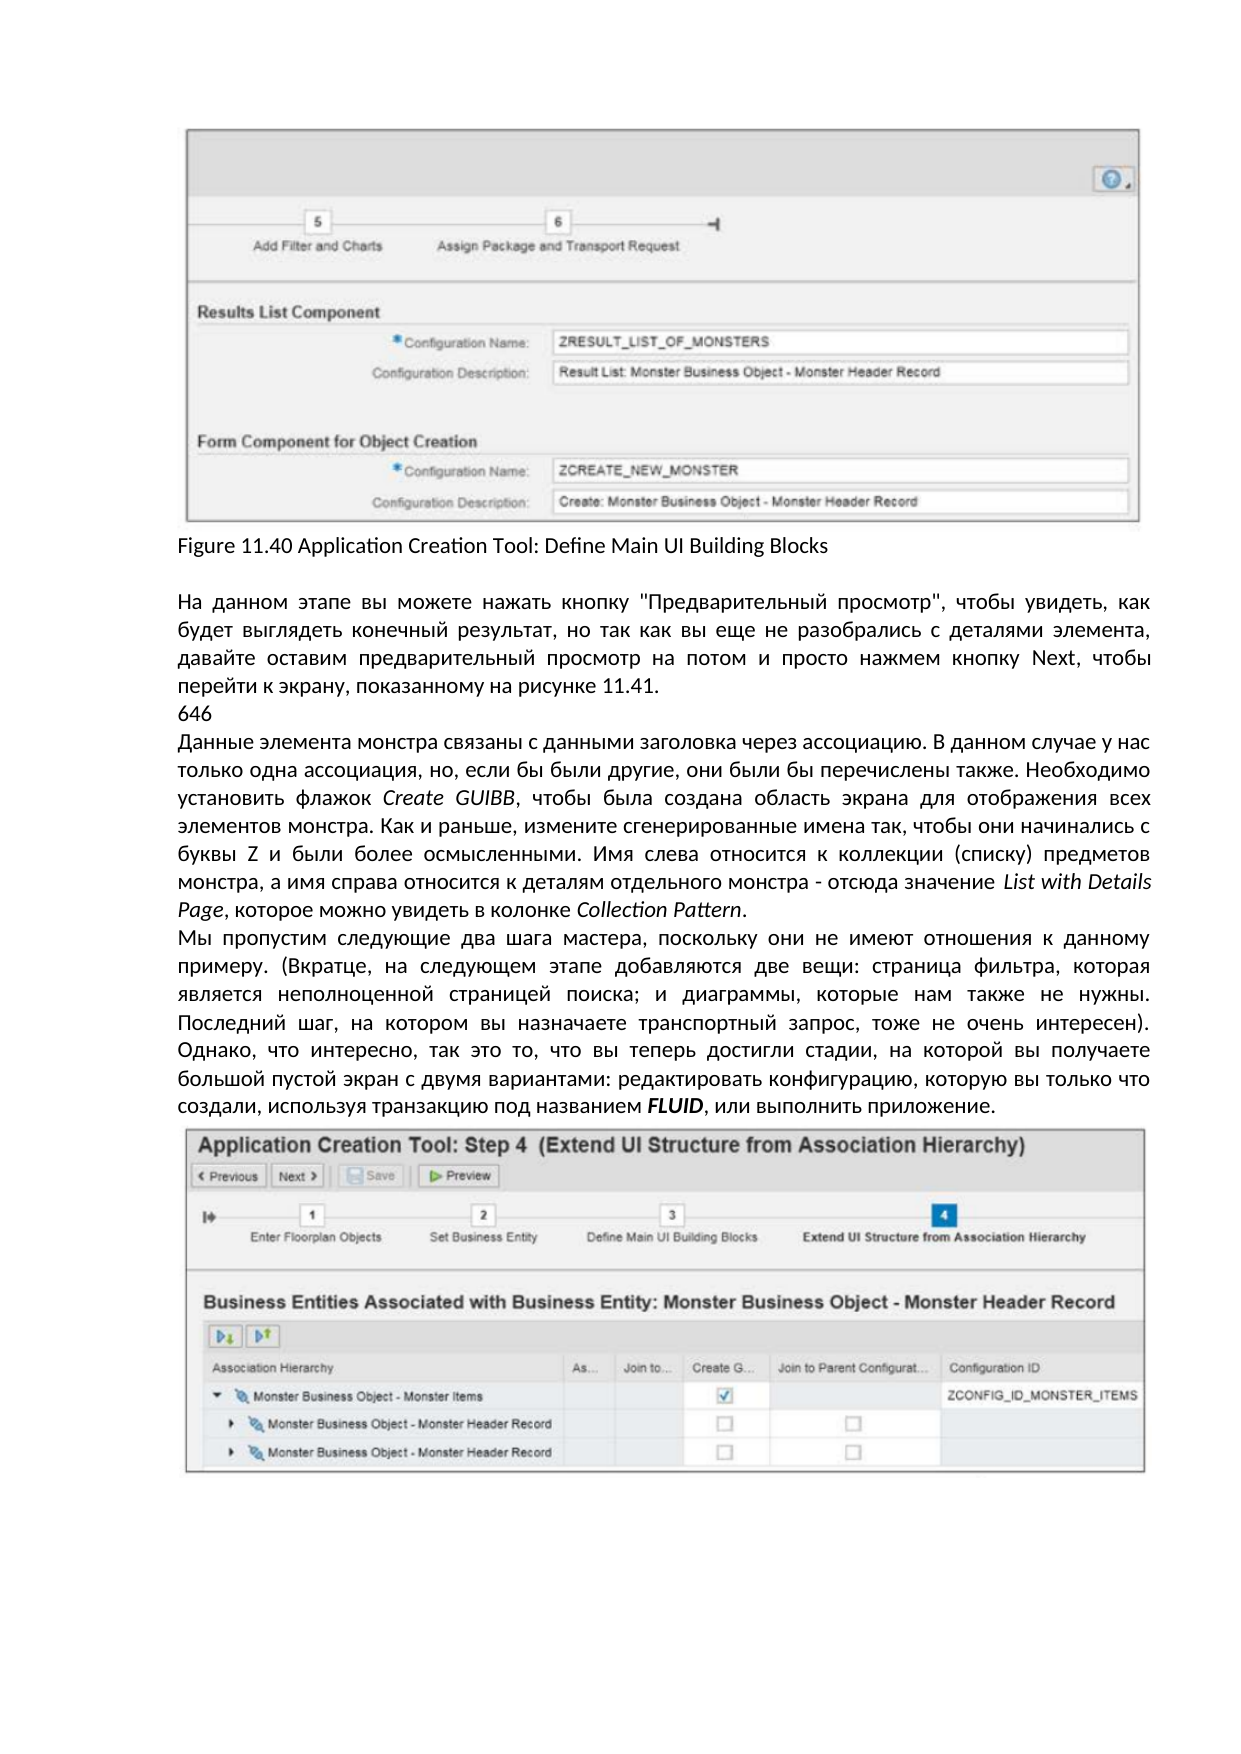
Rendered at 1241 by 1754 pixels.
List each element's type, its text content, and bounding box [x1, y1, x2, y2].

picture [177, 1119, 1152, 1478]
text Данные элемента монстра связаны с данными заголовка через ассоциацию. В данном случае у нас только одна ассоциация, но, если бы были другие, они были бы перечислены также. Необходимо установить флажок Create GUIBB, чтобы была создана область экрана для отображения всех элементов монстра. Как и раньше, измените сгенерированные имена так, чтобы они начинались с буквы Z и были более осмысленными. Имя слева относится к коллекции (списку) предметов монстра, а имя справа относится к деталям отдельного монстра - отсюда значение List with Details Page, которое можно увидеть в колонке Collection Pattern. [177, 727, 1152, 923]
text Figure 11.40 Application Creation Tool: Define Main UI Building Blocks [177, 532, 1152, 559]
picture [177, 118, 1152, 532]
text 646 [177, 699, 1152, 727]
text На данном этапе вы можете нажать кнопку "Предварительный просмотр", чтобы увидеть, как будет выглядеть конечный результат, но так как вы еще не разобрались с деталями элемента, давайте оставим предварительный просмотр на потом и просто нажмем кнопку Next, чтобы перейти к экрану, показанному на рисунке 11.41. [177, 587, 1152, 699]
text Мы пропустим следующие два шага мастера, поскольку они не имеют отношения к данному примеру. (Вкратце, на следующем этапе добавляются две вещи: страница фильтра, которая является неполноценной страницей поиска; и диаграммы, которые нам также не нужны. Последний шаг, на котором вы назначаете транспортный запрос, тоже не очень интересен). Однако, что интересно, так это то, что вы теперь достигли стадии, на которой вы получаете большой пустой экран с двумя вариантами: редактировать конфигурацию, которую вы только что создали, используя транзакцию под названием FLUID, или выполнить приложение. [177, 923, 1152, 1119]
